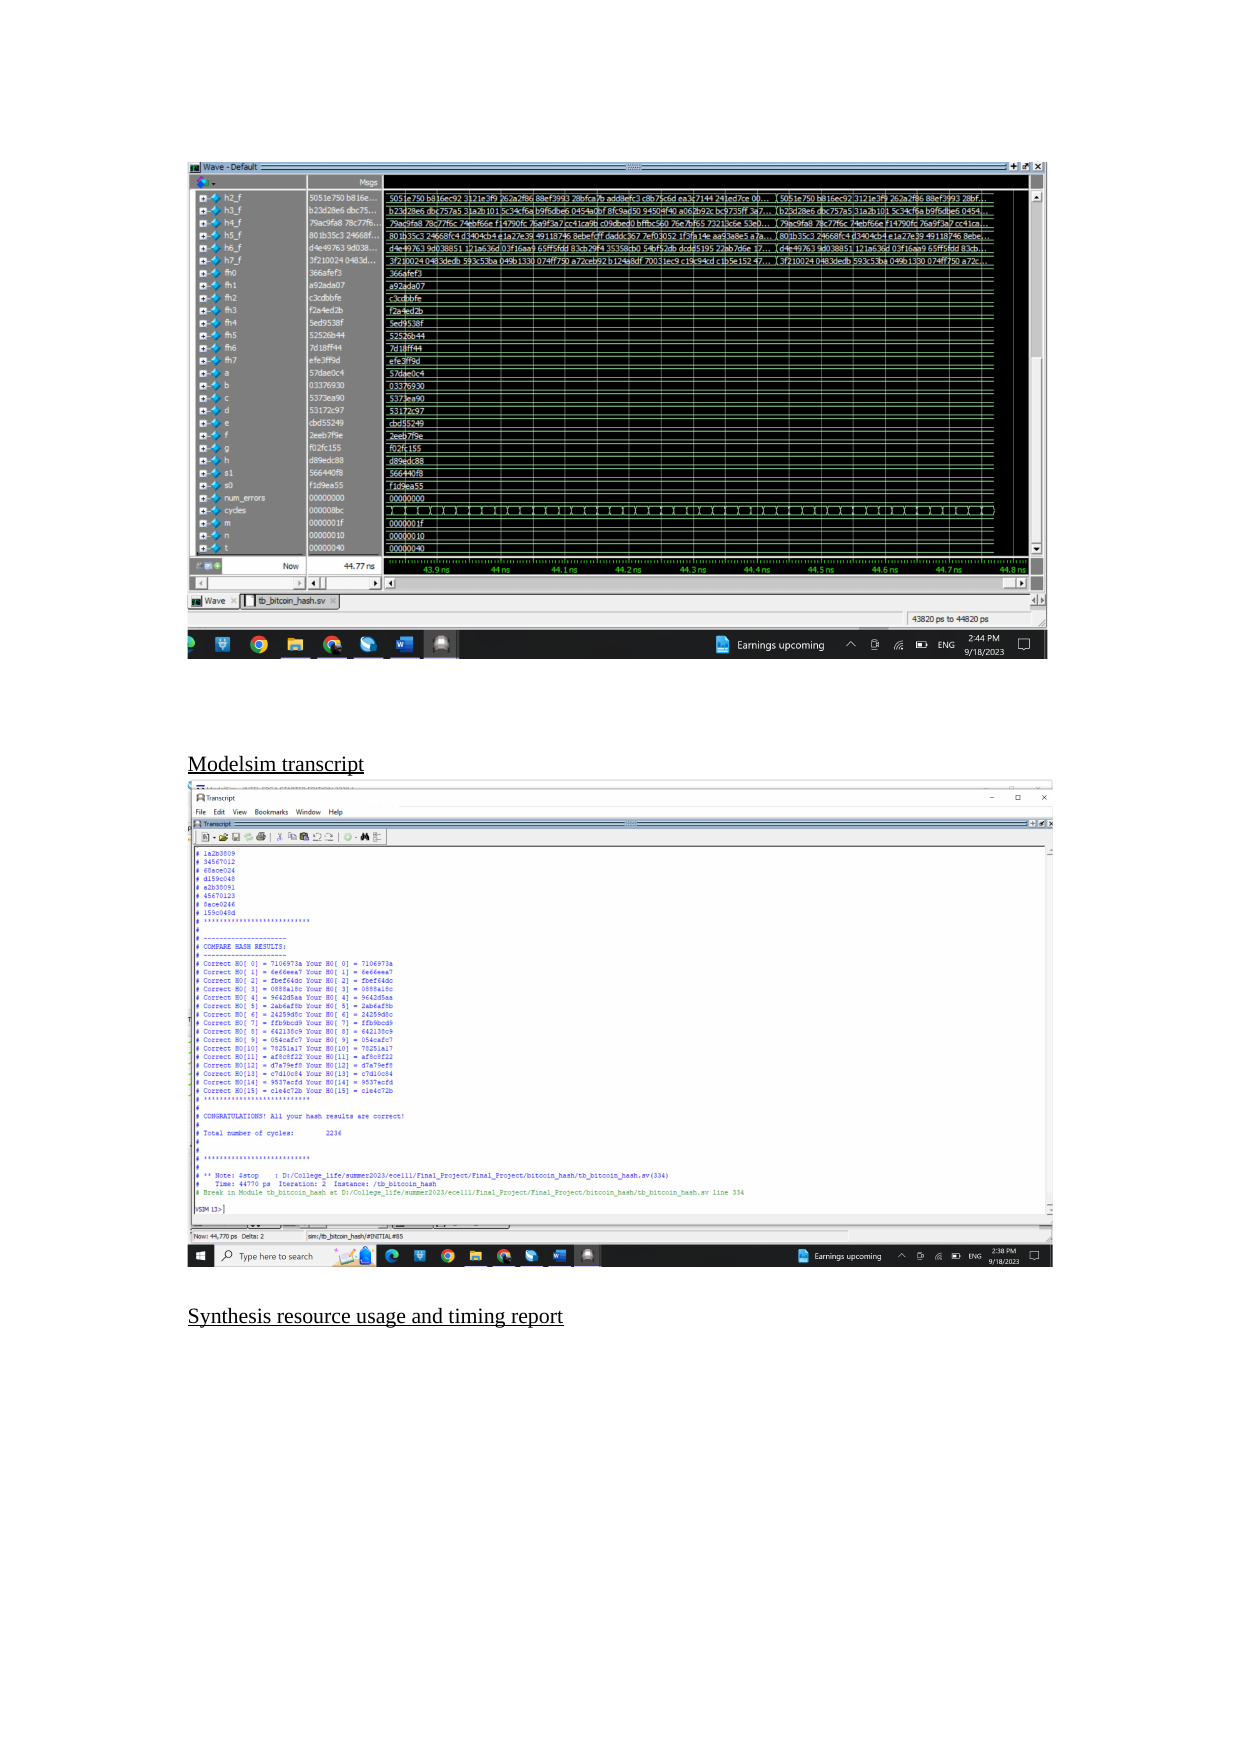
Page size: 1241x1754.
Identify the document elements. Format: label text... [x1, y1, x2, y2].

text Synthesis resource usage and timing report [187, 1299, 1053, 1332]
picture [187, 779, 1053, 1267]
picture [187, 162, 1048, 659]
text Modelsim transcript [187, 747, 1053, 779]
